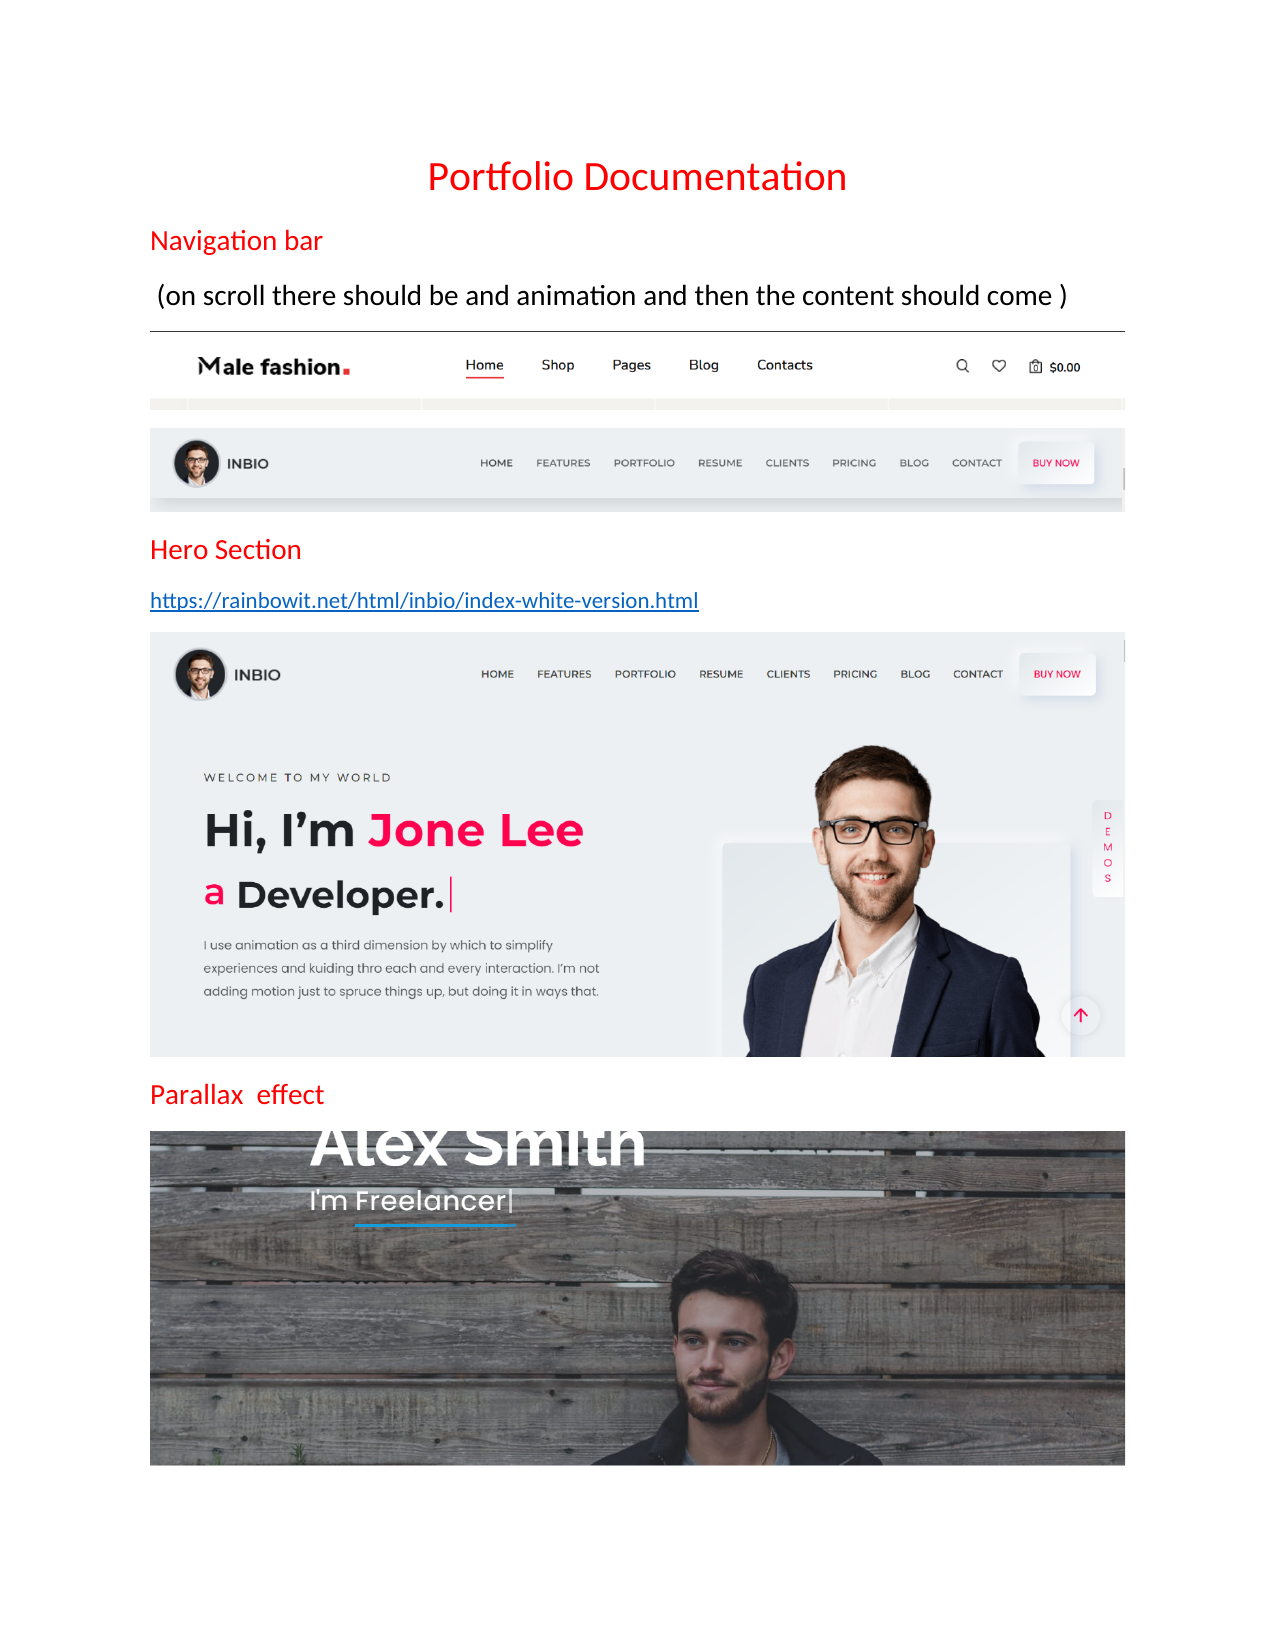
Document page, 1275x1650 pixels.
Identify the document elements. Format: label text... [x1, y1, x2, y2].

picture [150, 331, 1125, 410]
text Hero Section [150, 531, 1125, 567]
text Navigation bar [150, 222, 1125, 257]
text Portfolio Documentation [150, 150, 1125, 201]
text (on scroll there should be and animation and then the content should come ) [150, 277, 1125, 312]
text Parallax effect [150, 1076, 1125, 1112]
picture [150, 1131, 1125, 1468]
picture [150, 632, 1125, 1057]
picture [150, 428, 1125, 512]
text https://rainbowit.net/html/inbio/index-white-version.html [150, 586, 1125, 614]
